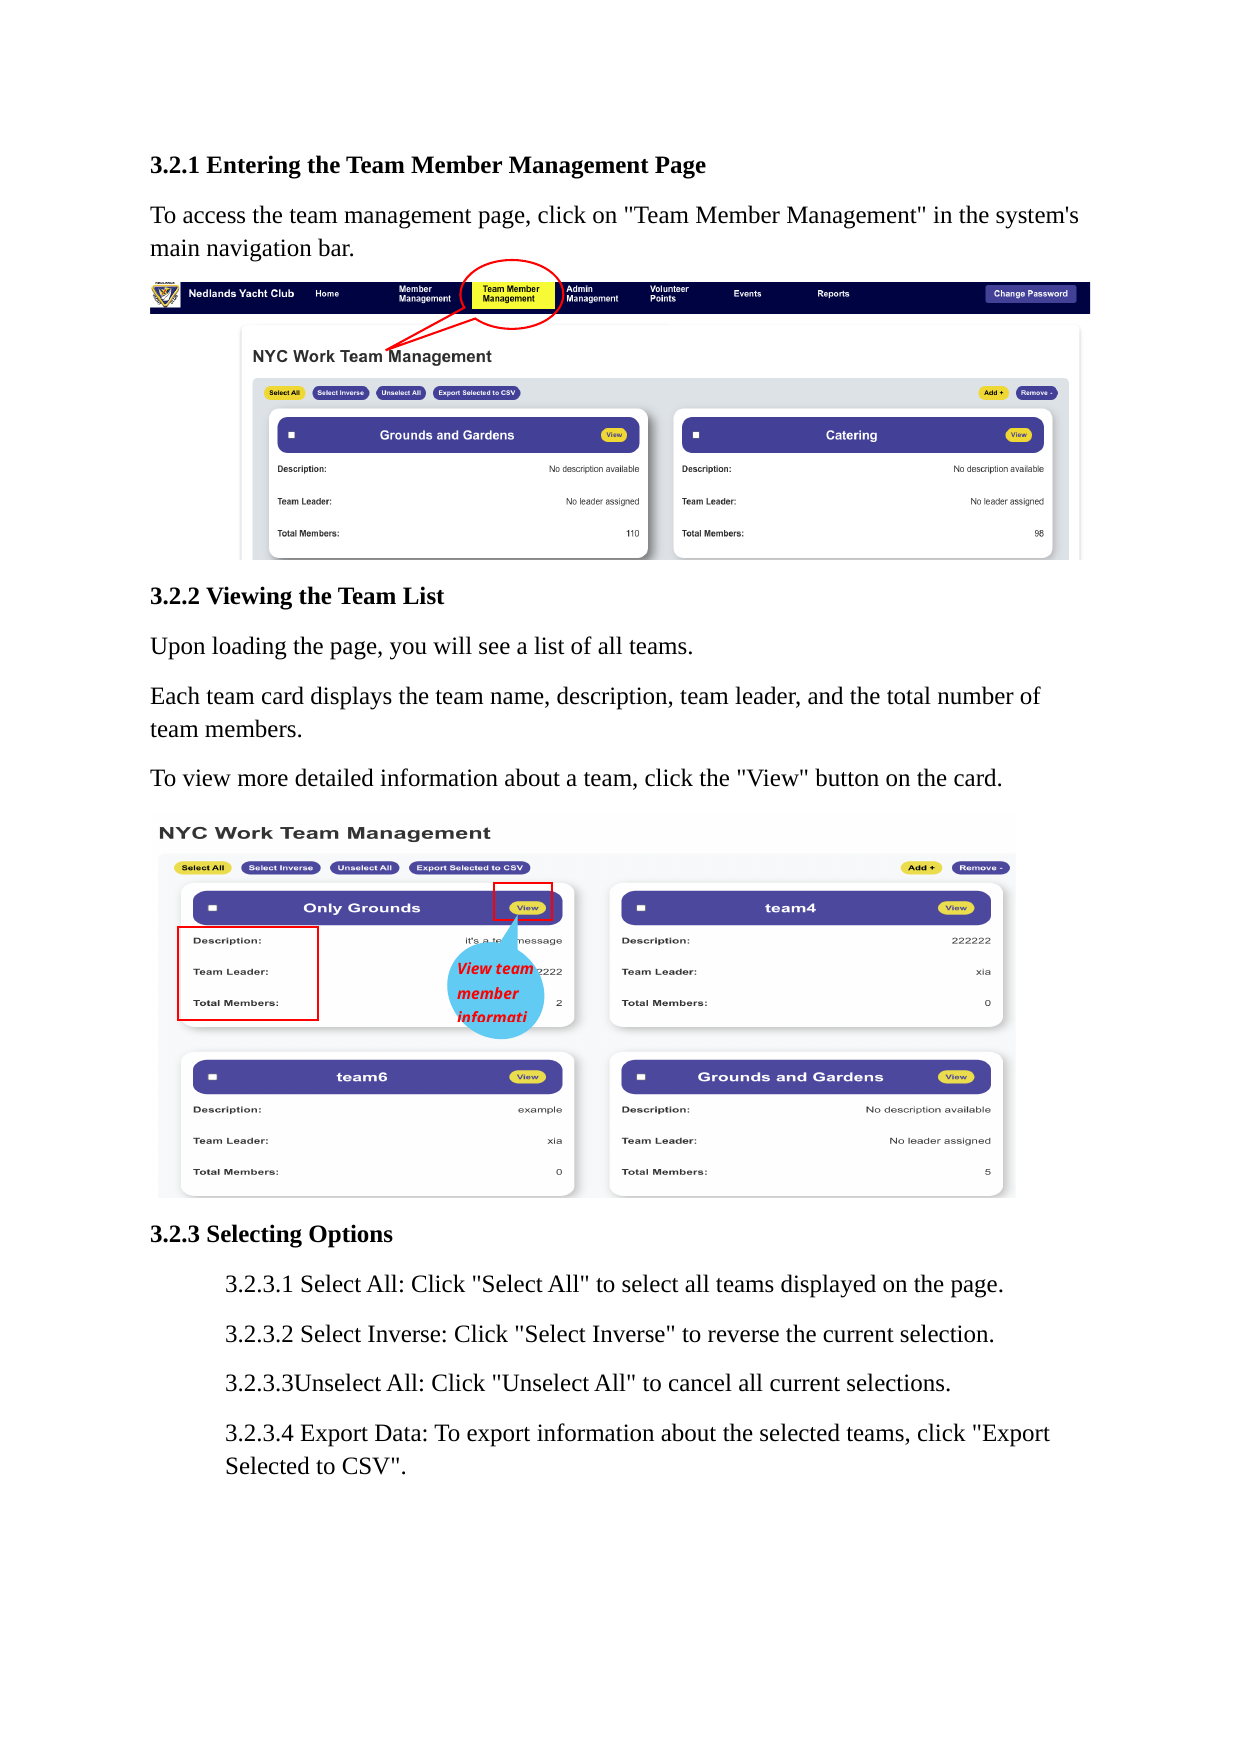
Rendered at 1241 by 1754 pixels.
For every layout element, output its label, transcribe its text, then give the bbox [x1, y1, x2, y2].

picture [150, 813, 1016, 1198]
text To access the team management page, click on "Team Member Management" in the system's main navigation bar. [150, 200, 1090, 261]
text 3.2.3.4 Export Data: To export information about the selected teams, click "Export Selected to CSV". [225, 1418, 1090, 1480]
text Upon loading the page, you will see a list of all teams. [150, 631, 1090, 660]
text To view more detailed information about a team, click the "View" button on the card. [150, 763, 1090, 792]
text 3.2.3.3Unselect All: Click "Unselect All" to cancel all current selections. [225, 1368, 1090, 1397]
text Each team card displays the team name, description, team leader, and the total number of team members. [150, 681, 1090, 743]
picture [150, 282, 1091, 560]
text 3.2.3.1 Select All: Click "Select All" to select all teams displayed on the page. [225, 1269, 1090, 1298]
text 3.2.1 Entering the Team Member Management Page [150, 150, 1090, 179]
text 3.2.3.2 Select Inverse: Click "Select Inverse" to reverse the current selection. [225, 1319, 1090, 1347]
text 3.2.2 Viewing the Team List [150, 581, 1090, 610]
text 3.2.3 Selecting Options [150, 1219, 1090, 1248]
picture [409, 282, 562, 340]
